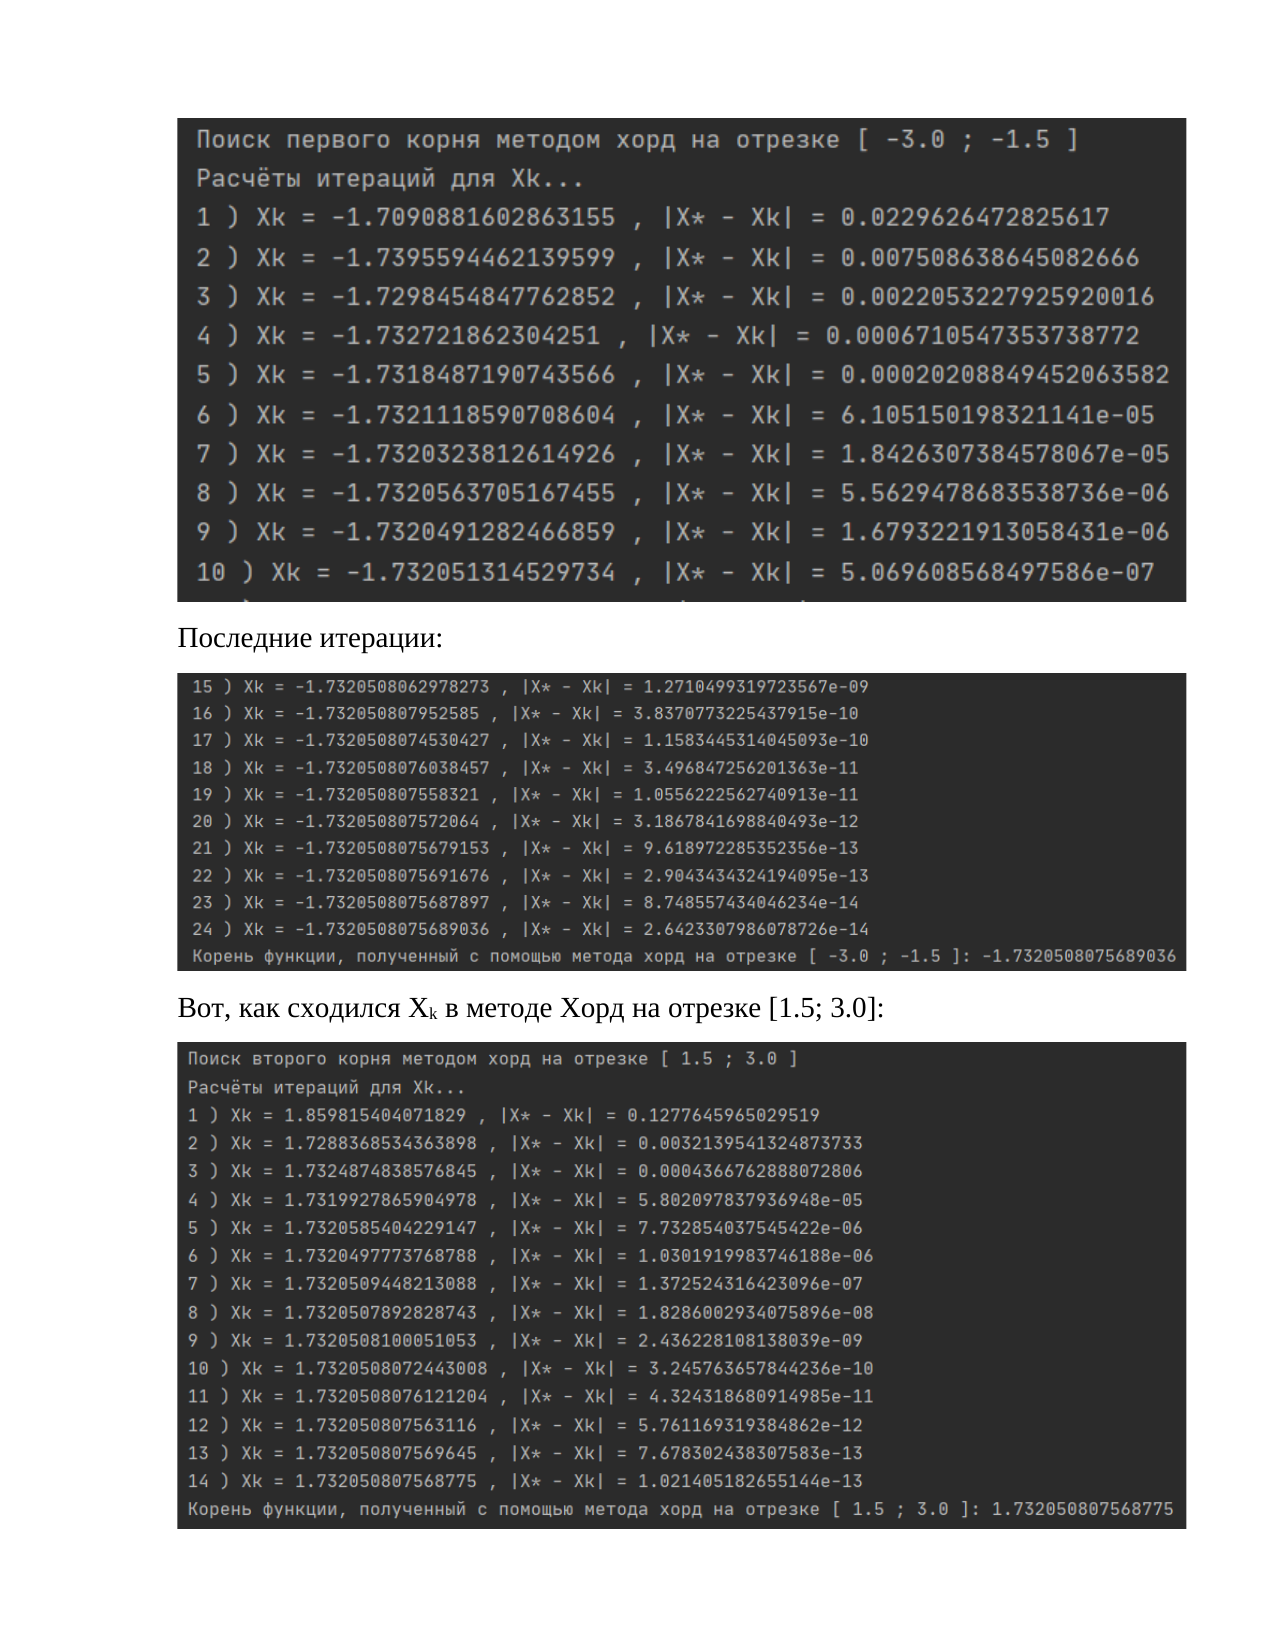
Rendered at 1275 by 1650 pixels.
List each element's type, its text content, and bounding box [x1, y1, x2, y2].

picture [177, 118, 1187, 602]
picture [177, 673, 1187, 971]
picture [177, 1042, 1187, 1529]
text Вот, как сходился Xk в методе Хорд на отрезке [1.5; 3.0]: [177, 990, 1186, 1023]
text Последние итерации: [177, 621, 1186, 654]
